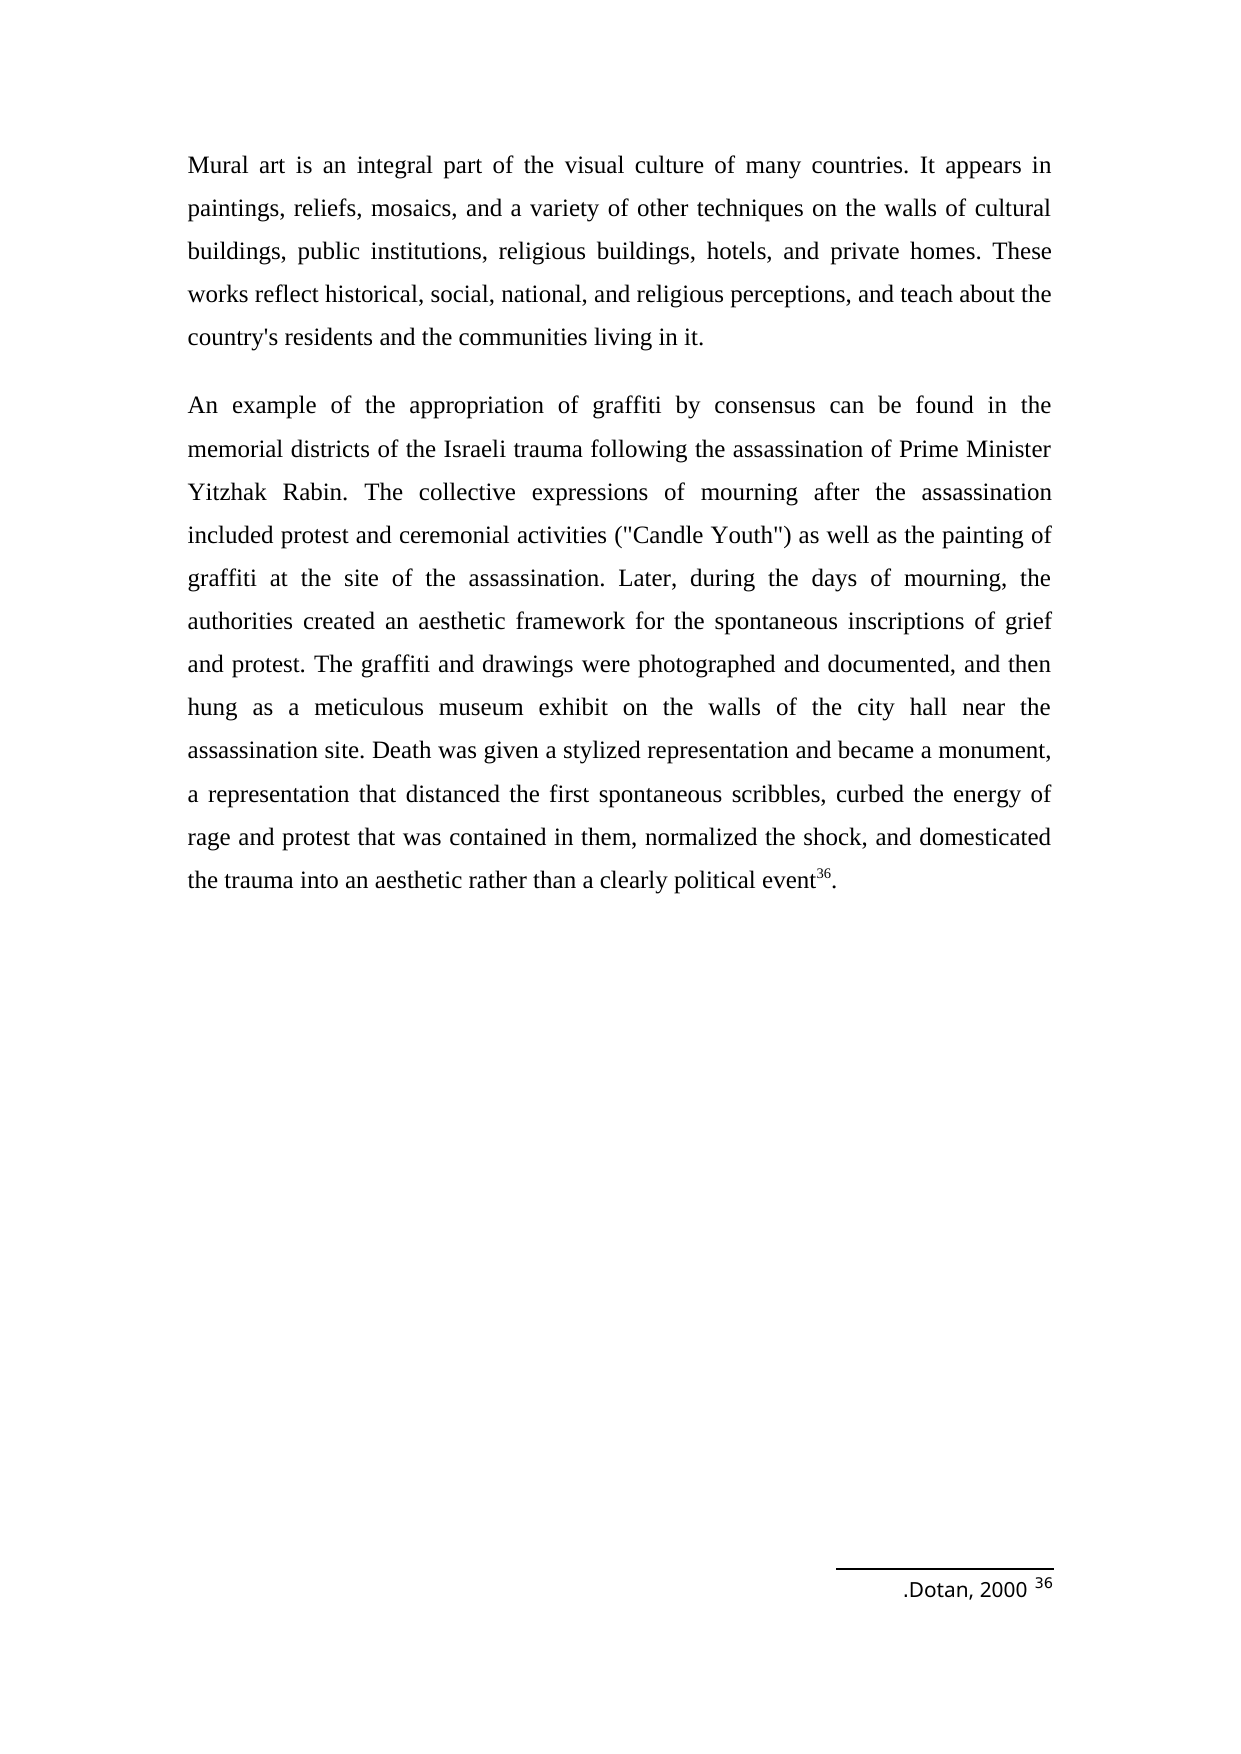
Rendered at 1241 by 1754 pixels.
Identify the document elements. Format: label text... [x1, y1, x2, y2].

text An example of the appropriation of graffiti by consensus can be found in the memorial districts of the Israeli trauma following the assassination of Prime Minister Yitzhak Rabin. The collective expressions of mourning after the assassination included protest and ceremonial activities ("Candle Youth") as well as the painting of graffiti at the site of the assassination. Later, during the days of mourning, the authorities created an aesthetic framework for the spontaneous inscriptions of grief and protest. The graffiti and drawings were photographed and documented, and then hung as a meticulous museum exhibit on the walls of the city hall near the assassination site. Death was given a stylized representation and became a monument, a representation that distanced the first spontaneous scribbles, curbed the energy of rage and protest that was contained in them, normalized the shock, and domesticated the trauma into an aesthetic rather than a clearly political event. [187, 391, 1053, 894]
text Mural art is an integral part of the visual culture of many countries. It appears in paintings, reliefs, mosaics, and a variety of other techniques on the walls of cultural buildings, public institutions, religious buildings, hotels, and private homes. These works reflect historical, social, national, and religious perceptions, and teach about the country's residents and the communities living in it. [187, 150, 1053, 351]
